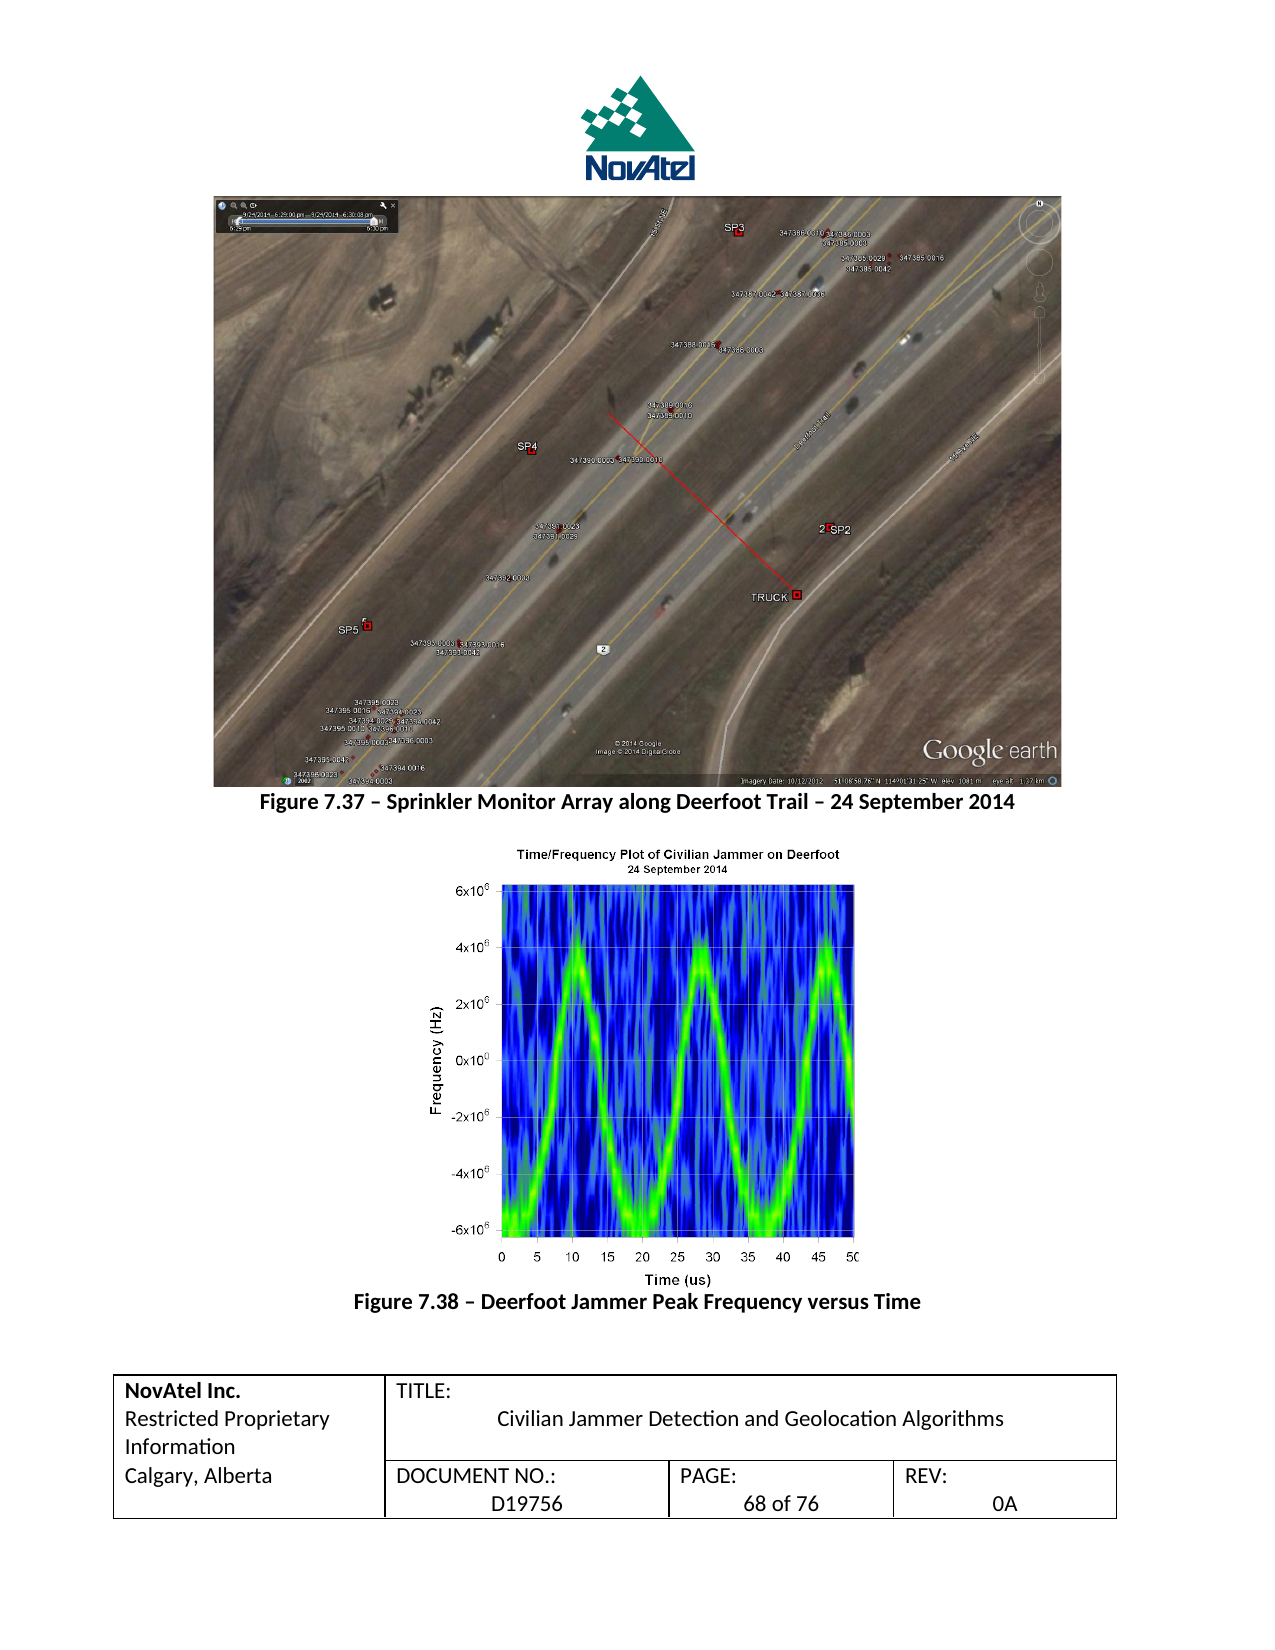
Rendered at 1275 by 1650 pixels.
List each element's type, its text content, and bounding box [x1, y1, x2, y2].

picture [213, 196, 1062, 787]
picture [416, 839, 859, 1288]
